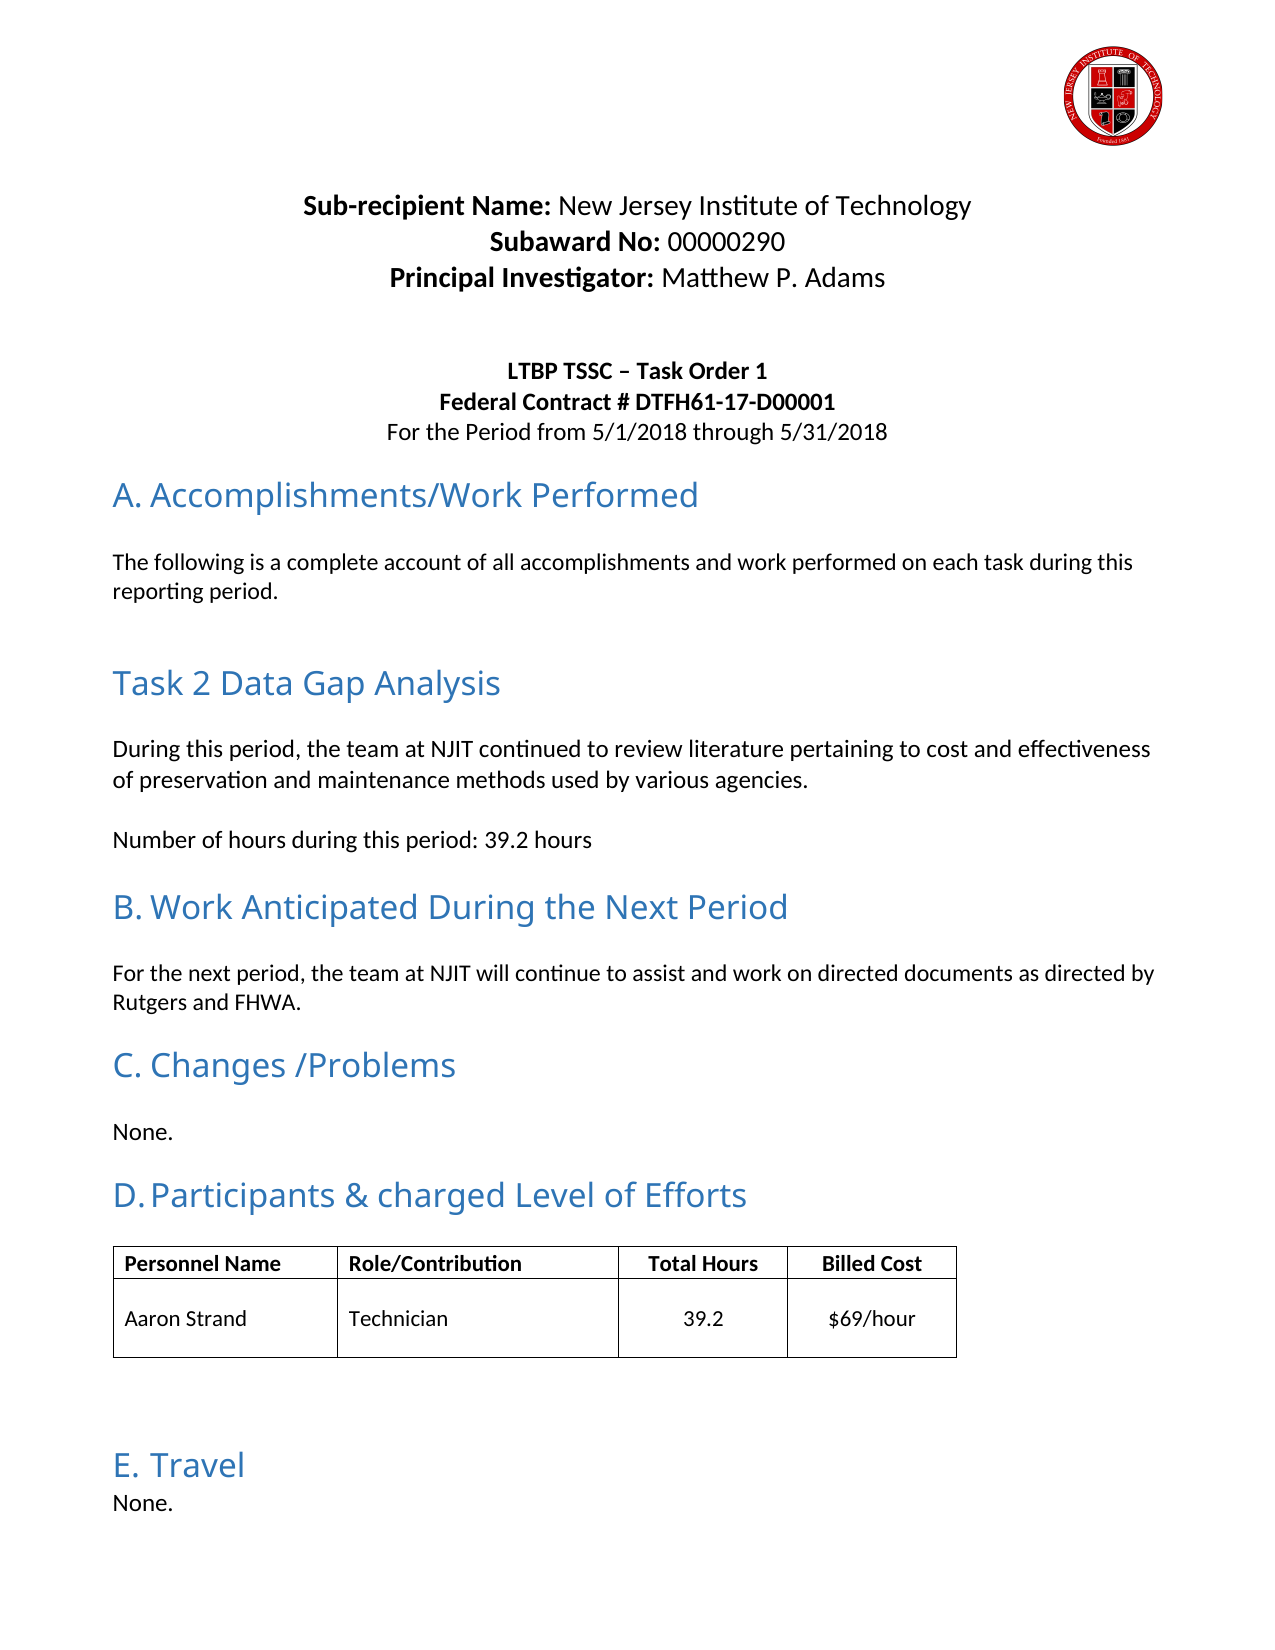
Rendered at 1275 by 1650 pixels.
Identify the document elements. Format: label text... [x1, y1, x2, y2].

text During this period, the team at NJIT continued to review literature pertaining to cost and effectiveness of preservation and maintenance methods used by various agencies. [112, 734, 1162, 795]
text Subaward No: 00000290 [112, 223, 1162, 259]
table_header Billed Cost [788, 1247, 956, 1277]
table_cell Aaron Strand [114, 1279, 337, 1357]
text For the Period from 5/1/2018 through 5/31/2018 [112, 416, 1162, 447]
table_cell $69/hour [788, 1279, 956, 1357]
text None. [112, 1116, 1162, 1147]
table_cell 39.2 [619, 1279, 787, 1357]
subtitle Task 2 Data Gap Analysis [112, 659, 1162, 705]
subtitle Participants & charged Level of Efforts [112, 1172, 1162, 1217]
text Federal Contract # DTFH61-17-D00001 [112, 386, 1162, 416]
picture [1063, 46, 1163, 146]
table_header Role/Contribution [338, 1247, 618, 1277]
subtitle Changes /Problems [112, 1042, 1162, 1087]
text None. [112, 1487, 1162, 1518]
table_cell Technician [338, 1279, 618, 1357]
table_header Total Hours [619, 1247, 787, 1277]
subtitle Travel [112, 1442, 1162, 1487]
text Sub-recipient Name: New Jersey Institute of Technology [112, 187, 1162, 223]
table_header Personnel Name [114, 1247, 337, 1277]
text For the next period, the team at NJIT will continue to assist and work on directed documents as directed by Rutgers and FHWA. [112, 958, 1162, 1017]
text Principal Investigator: Matthew P. Adams [112, 259, 1162, 294]
subtitle Work Anticipated During the Next Period [112, 883, 1162, 929]
subtitle Accomplishments/Work Performed [112, 472, 1162, 517]
text The following is a complete account of all accomplishments and work performed on each task during this reporting period. [112, 547, 1162, 605]
text Number of hours during this period: 39.2 hours [112, 824, 1162, 854]
text LTBP TSSC – Task Order 1 [112, 355, 1162, 386]
